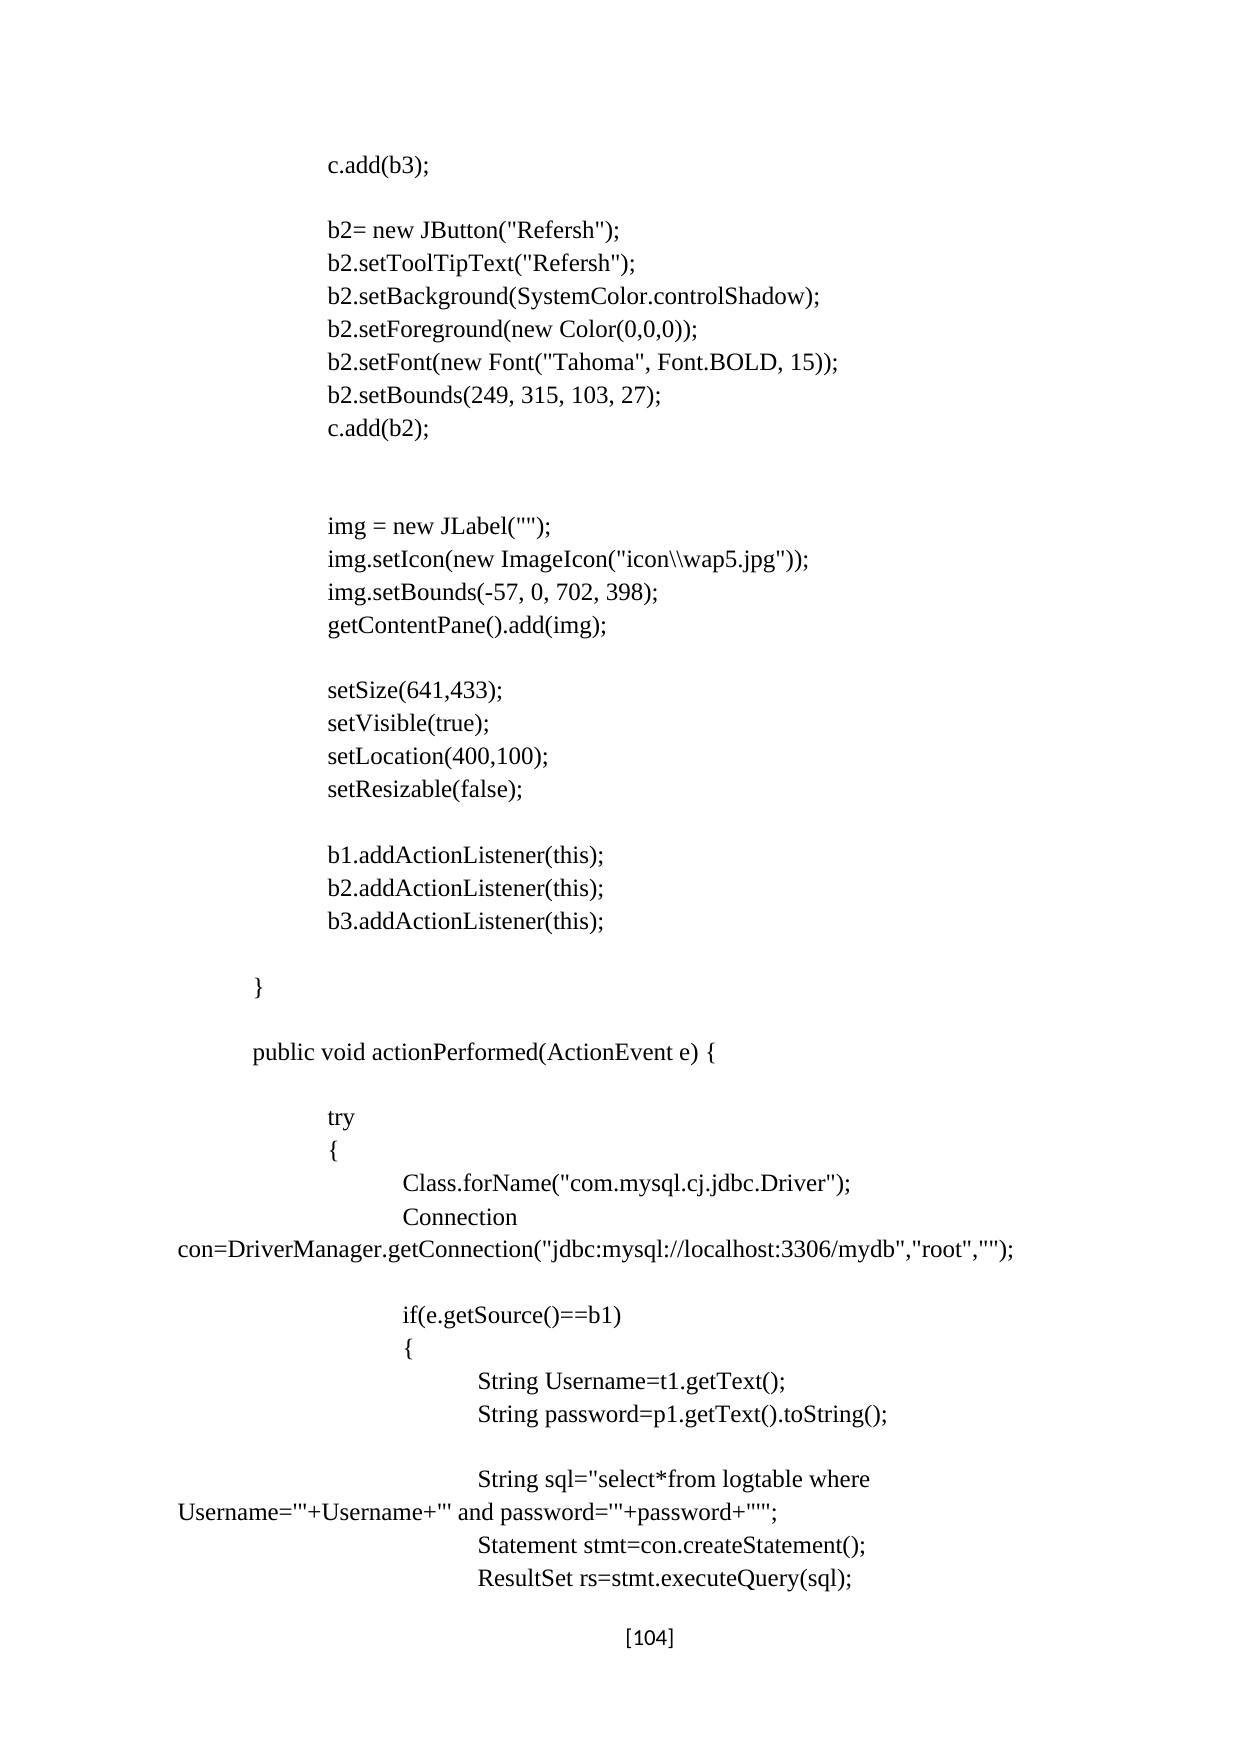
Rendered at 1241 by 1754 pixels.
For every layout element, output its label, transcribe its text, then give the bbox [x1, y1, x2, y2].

text setSize(641,433); [177, 675, 1122, 704]
text img = new JLabel(""); [177, 511, 1122, 540]
text img.setBounds(-57, 0, 702, 398); [177, 577, 1122, 606]
text b3.addActionListener(this); [177, 906, 1122, 934]
text getContentPane().add(img); [177, 610, 1122, 639]
text setResizable(false); [177, 774, 1122, 803]
text if(e.getSource()==b1) [177, 1300, 1122, 1329]
text Connection con=DriverManager.getConnection("jdbc:mysql://localhost:3306/mydb","root",""); [177, 1202, 1122, 1263]
text String sql="select*from logtable where Username='"+Username+"' and password='"+password+"'"; [177, 1464, 1122, 1526]
text b2.setBackground(SystemColor.controlShadow); [177, 281, 1122, 310]
text Statement stmt=con.createStatement(); [177, 1530, 1122, 1559]
text setVisible(true); [177, 708, 1122, 737]
text b2.setBounds(249, 315, 103, 27); [177, 380, 1122, 409]
text } [177, 972, 1122, 1001]
text String Username=t1.getText(); [177, 1366, 1122, 1395]
text Class.forName("com.mysql.cj.jdbc.Driver"); [177, 1168, 1122, 1197]
text c.add(b3); [177, 150, 1122, 179]
text try [177, 1102, 1122, 1131]
text ResultSet rs=stmt.executeQuery(sql); [177, 1563, 1122, 1592]
text setLocation(400,100); [177, 741, 1122, 770]
text c.add(b2); [177, 413, 1122, 442]
text { [177, 1333, 1122, 1362]
text b1.addActionListener(this); [177, 840, 1122, 868]
text b2.setToolTipText("Refersh"); [177, 248, 1122, 277]
text b2.setForeground(new Color(0,0,0)); [177, 314, 1122, 343]
text b2.setFont(new Font("Tahoma", Font.BOLD, 15)); [177, 347, 1122, 376]
text img.setIcon(new ImageIcon("icon\\wap5.jpg")); [177, 544, 1122, 573]
text String password=p1.getText().toString(); [177, 1399, 1122, 1428]
text { [177, 1136, 1122, 1164]
text b2.addActionListener(this); [177, 873, 1122, 902]
text b2= new JButton("Refersh"); [177, 215, 1122, 244]
text public void actionPerformed(ActionEvent e) { [177, 1037, 1122, 1066]
